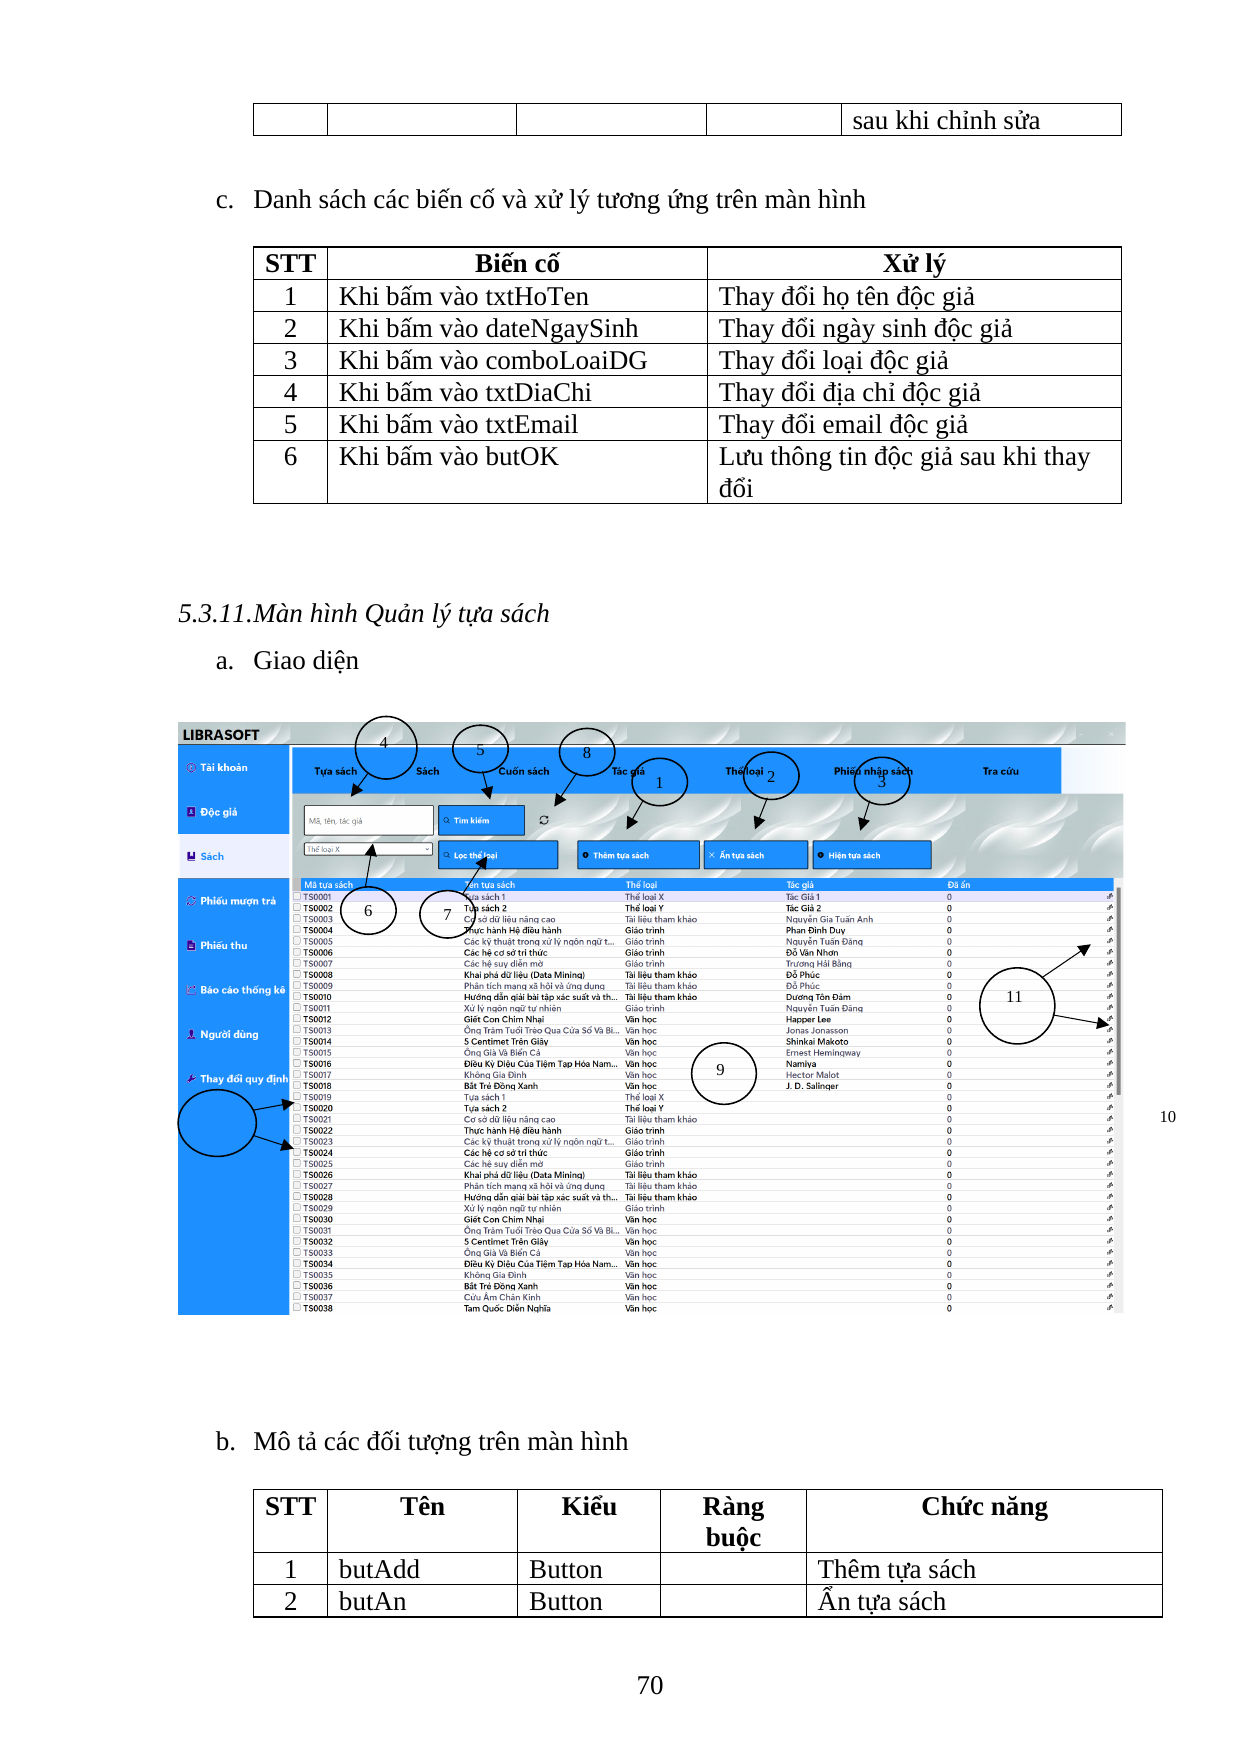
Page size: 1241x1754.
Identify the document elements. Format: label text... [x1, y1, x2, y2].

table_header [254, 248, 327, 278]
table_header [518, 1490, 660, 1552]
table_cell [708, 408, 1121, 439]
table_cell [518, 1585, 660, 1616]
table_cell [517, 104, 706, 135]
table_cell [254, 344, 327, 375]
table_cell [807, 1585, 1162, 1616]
picture [178, 722, 1126, 1315]
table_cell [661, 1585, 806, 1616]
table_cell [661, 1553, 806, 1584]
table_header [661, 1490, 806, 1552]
picture [357, 722, 416, 778]
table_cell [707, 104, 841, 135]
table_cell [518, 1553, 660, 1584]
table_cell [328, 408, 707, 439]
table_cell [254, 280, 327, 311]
list Danh sách các biến cố và xử lý tương ứng trên màn hình [216, 183, 1122, 214]
picture [179, 1091, 255, 1155]
list Mô tả các đối tượng trên màn hình [216, 1425, 1122, 1457]
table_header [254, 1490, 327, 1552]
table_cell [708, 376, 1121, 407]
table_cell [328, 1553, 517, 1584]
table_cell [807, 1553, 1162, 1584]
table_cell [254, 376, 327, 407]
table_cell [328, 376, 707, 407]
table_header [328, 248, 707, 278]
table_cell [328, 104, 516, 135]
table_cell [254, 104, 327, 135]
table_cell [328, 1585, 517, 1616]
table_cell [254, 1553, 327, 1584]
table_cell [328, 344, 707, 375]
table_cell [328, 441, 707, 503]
list Giao diện [216, 644, 1122, 675]
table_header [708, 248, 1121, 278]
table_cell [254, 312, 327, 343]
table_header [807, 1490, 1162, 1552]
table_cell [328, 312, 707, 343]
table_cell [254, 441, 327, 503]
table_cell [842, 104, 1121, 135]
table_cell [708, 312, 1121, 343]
list Màn hình Quản lý tựa sách [178, 597, 1122, 628]
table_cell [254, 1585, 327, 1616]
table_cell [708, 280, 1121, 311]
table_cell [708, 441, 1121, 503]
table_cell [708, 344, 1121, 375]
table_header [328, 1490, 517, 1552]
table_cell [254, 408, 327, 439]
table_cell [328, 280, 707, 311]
